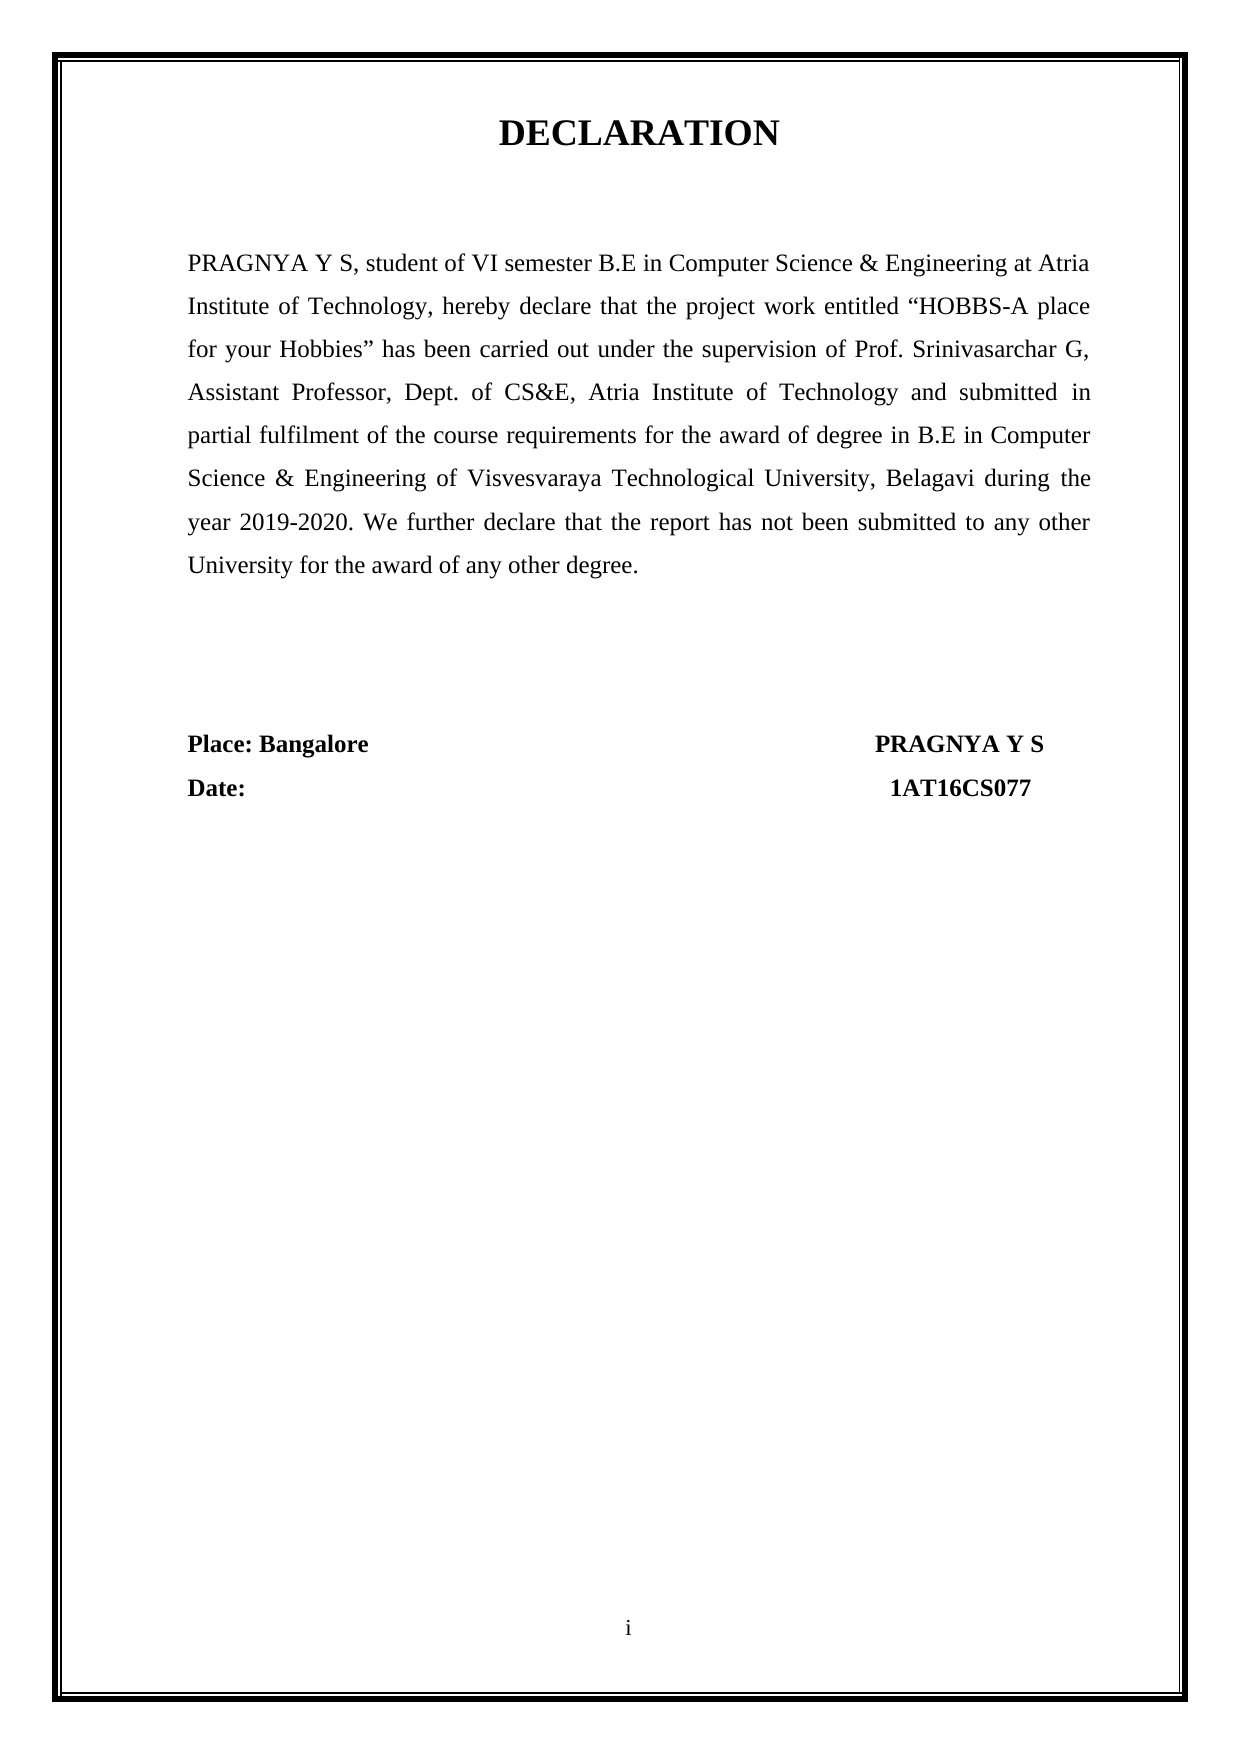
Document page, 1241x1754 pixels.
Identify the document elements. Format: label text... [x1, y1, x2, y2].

text PRAGNYA Y S, student of VI semester B.E in Computer Science & Engineering at Atria Institute of Technology, hereby declare that the project work entitled “HOBBS-A place for your Hobbies” has been carried out under the supervision of Prof. Srinivasarchar G, Assistant Professor, Dept. of CS&E, Atria Institute of Technology and submitted in partial fulfilment of the course requirements for the award of degree in B.E in Computer Science & Engineering of Visvesvaraya Technological University, Belagavi during the year 2019-2020. We further declare that the report has not been submitted to any other University for the award of any other degree. [187, 248, 1091, 578]
text Date: 1AT16CS077 [187, 773, 1144, 801]
subtitle Place: Bangalore PRAGNYA Y S [187, 729, 1144, 758]
subtitle DECLARATION [323, 111, 955, 154]
